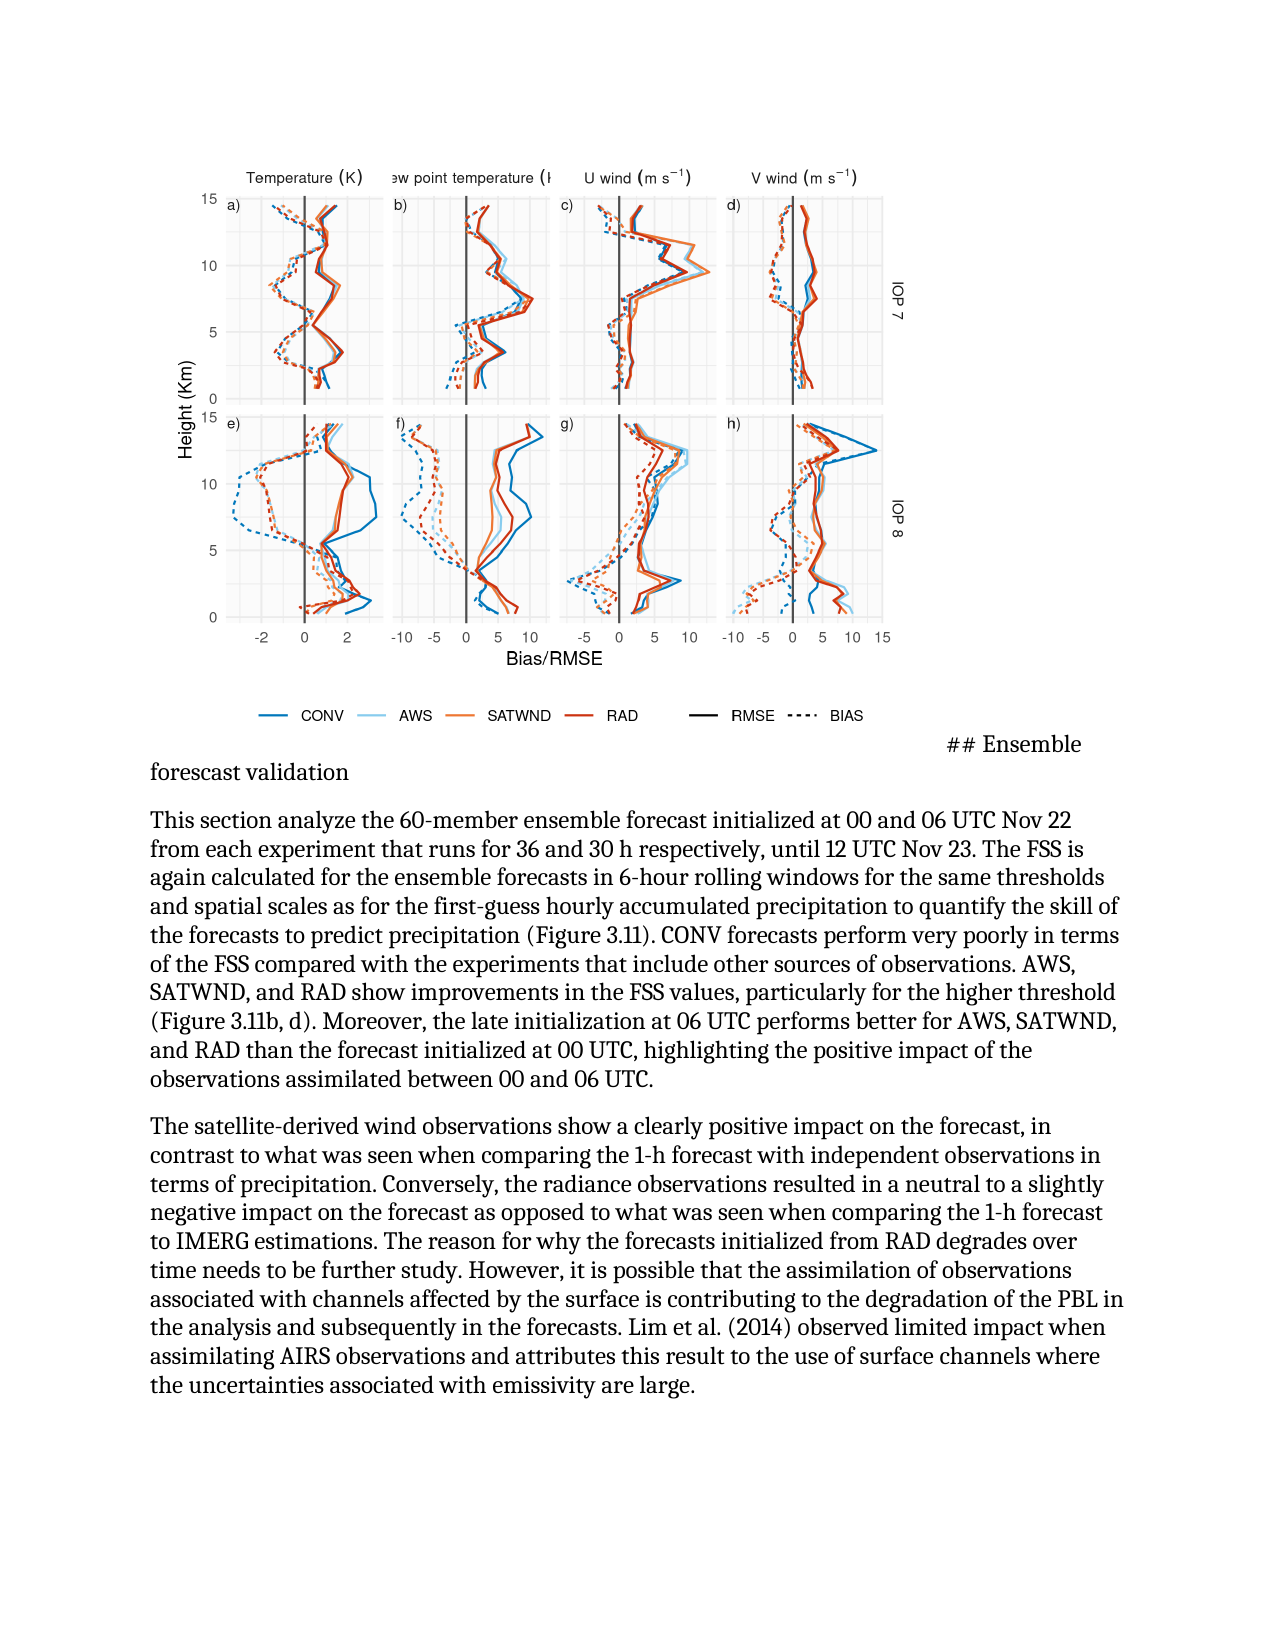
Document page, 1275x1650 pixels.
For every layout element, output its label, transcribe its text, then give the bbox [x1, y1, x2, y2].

text The satellite-derived wind observations show a clearly positive impact on the forecast, in contrast to what was seen when comparing the 1-h forecast with independent observations in terms of precipitation. Conversely, the radiance observations resulted in a neutral to a slightly negative impact on the forecast as opposed to what was seen when comparing the 1-h forecast to IMERG estimations. The reason for why the forecasts initialized from RAD degrades over time needs to be further study. However, it is possible that the assimilation of observations associated with channels affected by the surface is contributing to the degradation of the PBL in the analysis and subsequently in the forecasts. Lim et al. (2014) observed limited impact when assimilating AIRS observations and attributes this result to the use of surface channels where the uncertainties associated with emissivity are large. [150, 1112, 1125, 1399]
picture [168, 150, 922, 752]
text This section analyze the 60-member ensemble forecast initialized at 00 and 06 UTC Nov 22 from each experiment that runs for 36 and 30 h respectively, until 12 UTC Nov 23. The FSS is again calculated for the ensemble forecasts in 6-hour rolling windows for the same thresholds and spatial scales as for the first-guess hourly accumulated precipitation to quantify the skill of the forecasts to predict precipitation (Figure 3.11). CONV forecasts perform very poorly in terms of the FSS compared with the experiments that include other sources of observations. AWS, SATWND, and RAD show improvements in the FSS values, particularly for the higher threshold (Figure 3.11b, d). Moreover, the late initialization at 06 UTC performs better for AWS, SATWND, and RAD than the forecast initialized at 00 UTC, highlighting the positive impact of the observations assimilated between 00 and 06 UTC. [150, 806, 1125, 1093]
